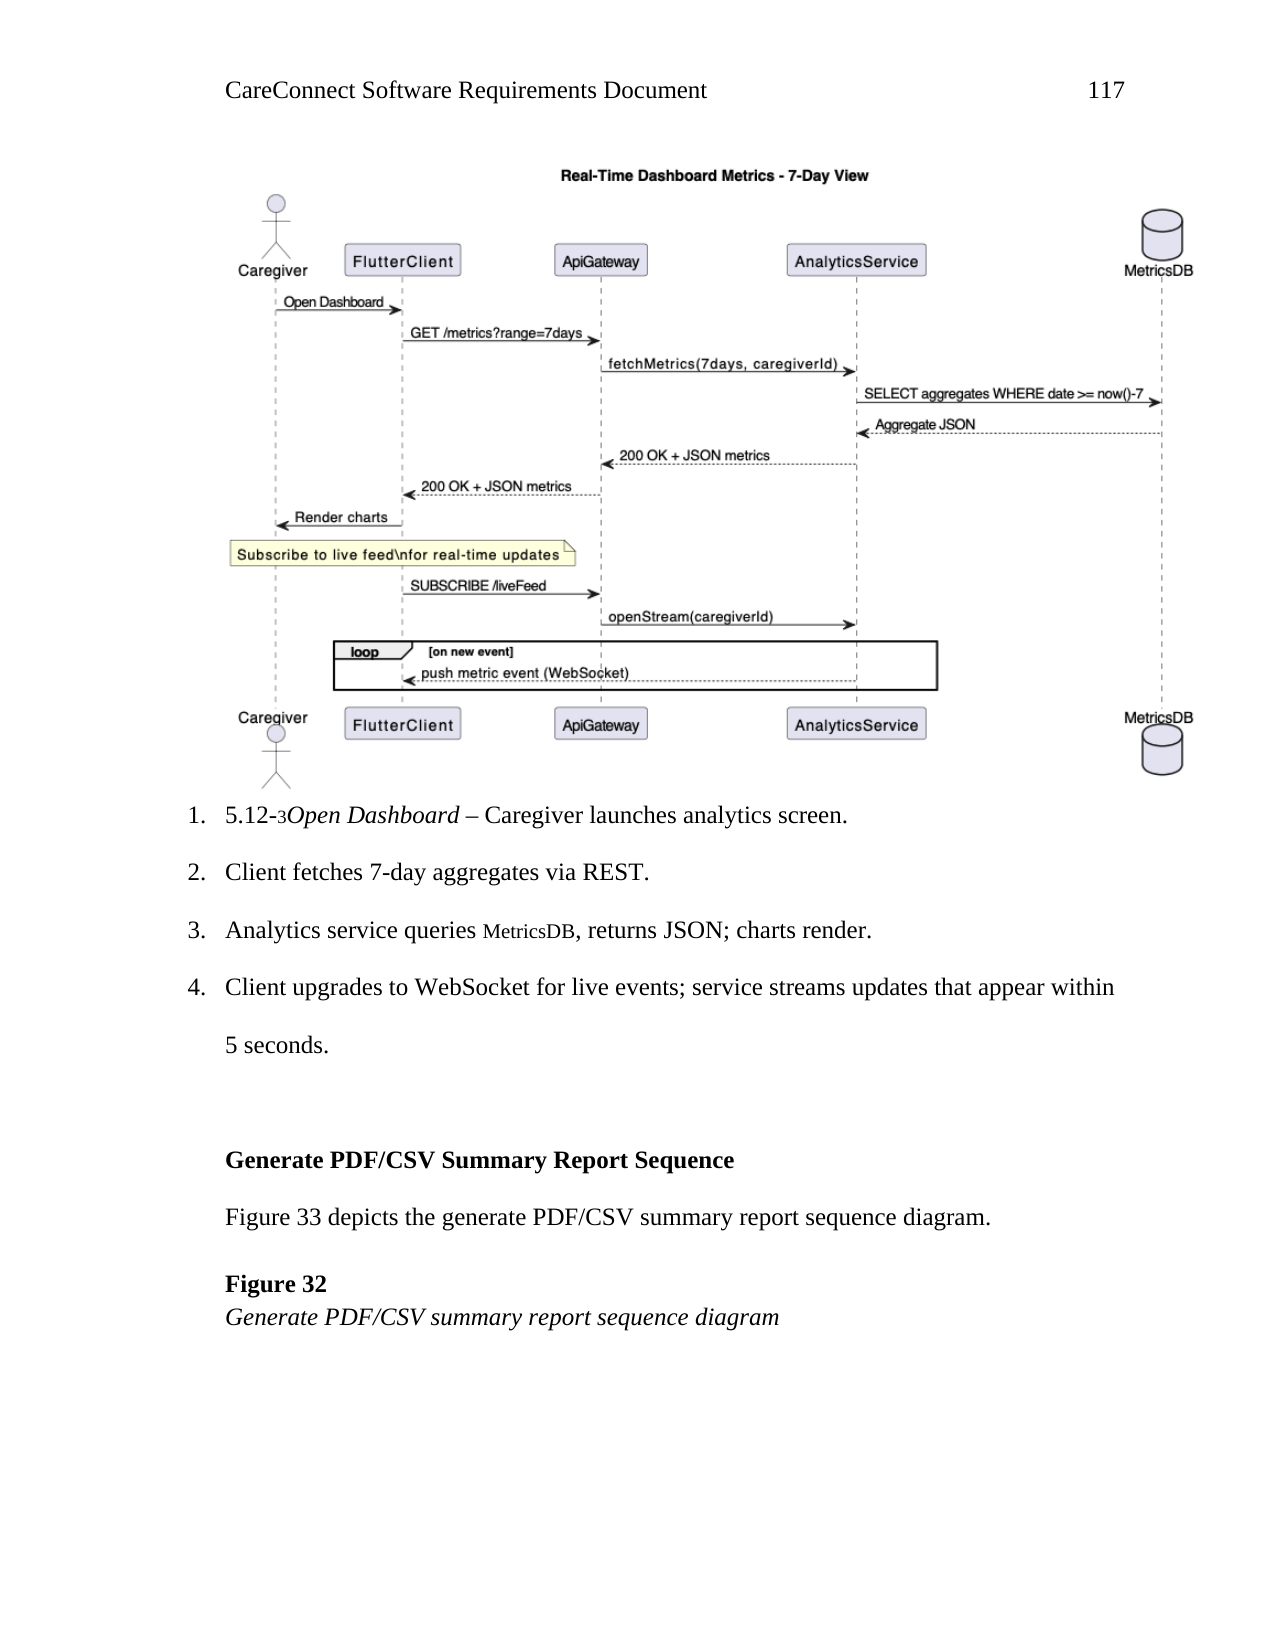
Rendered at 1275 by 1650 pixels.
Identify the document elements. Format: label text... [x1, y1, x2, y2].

text Figure 32 [225, 1269, 1125, 1298]
picture [225, 150, 1200, 796]
text Figure 33 depicts the generate PDF/CSV summary report sequence diagram. [225, 1202, 1125, 1231]
list Client fetches 7-day aggregates via REST. [187, 857, 1125, 886]
text Generate PDF/CSV summary report sequence diagram [225, 1302, 1125, 1331]
text Generate PDF/CSV Summary Report Sequence [225, 1145, 1125, 1174]
list Client upgrades to WebSocket for live events; service streams updates that appear within 5 seconds. [187, 972, 1125, 1059]
list Analytics service queries MetricsDB, returns JSON; charts render. [187, 915, 1125, 944]
